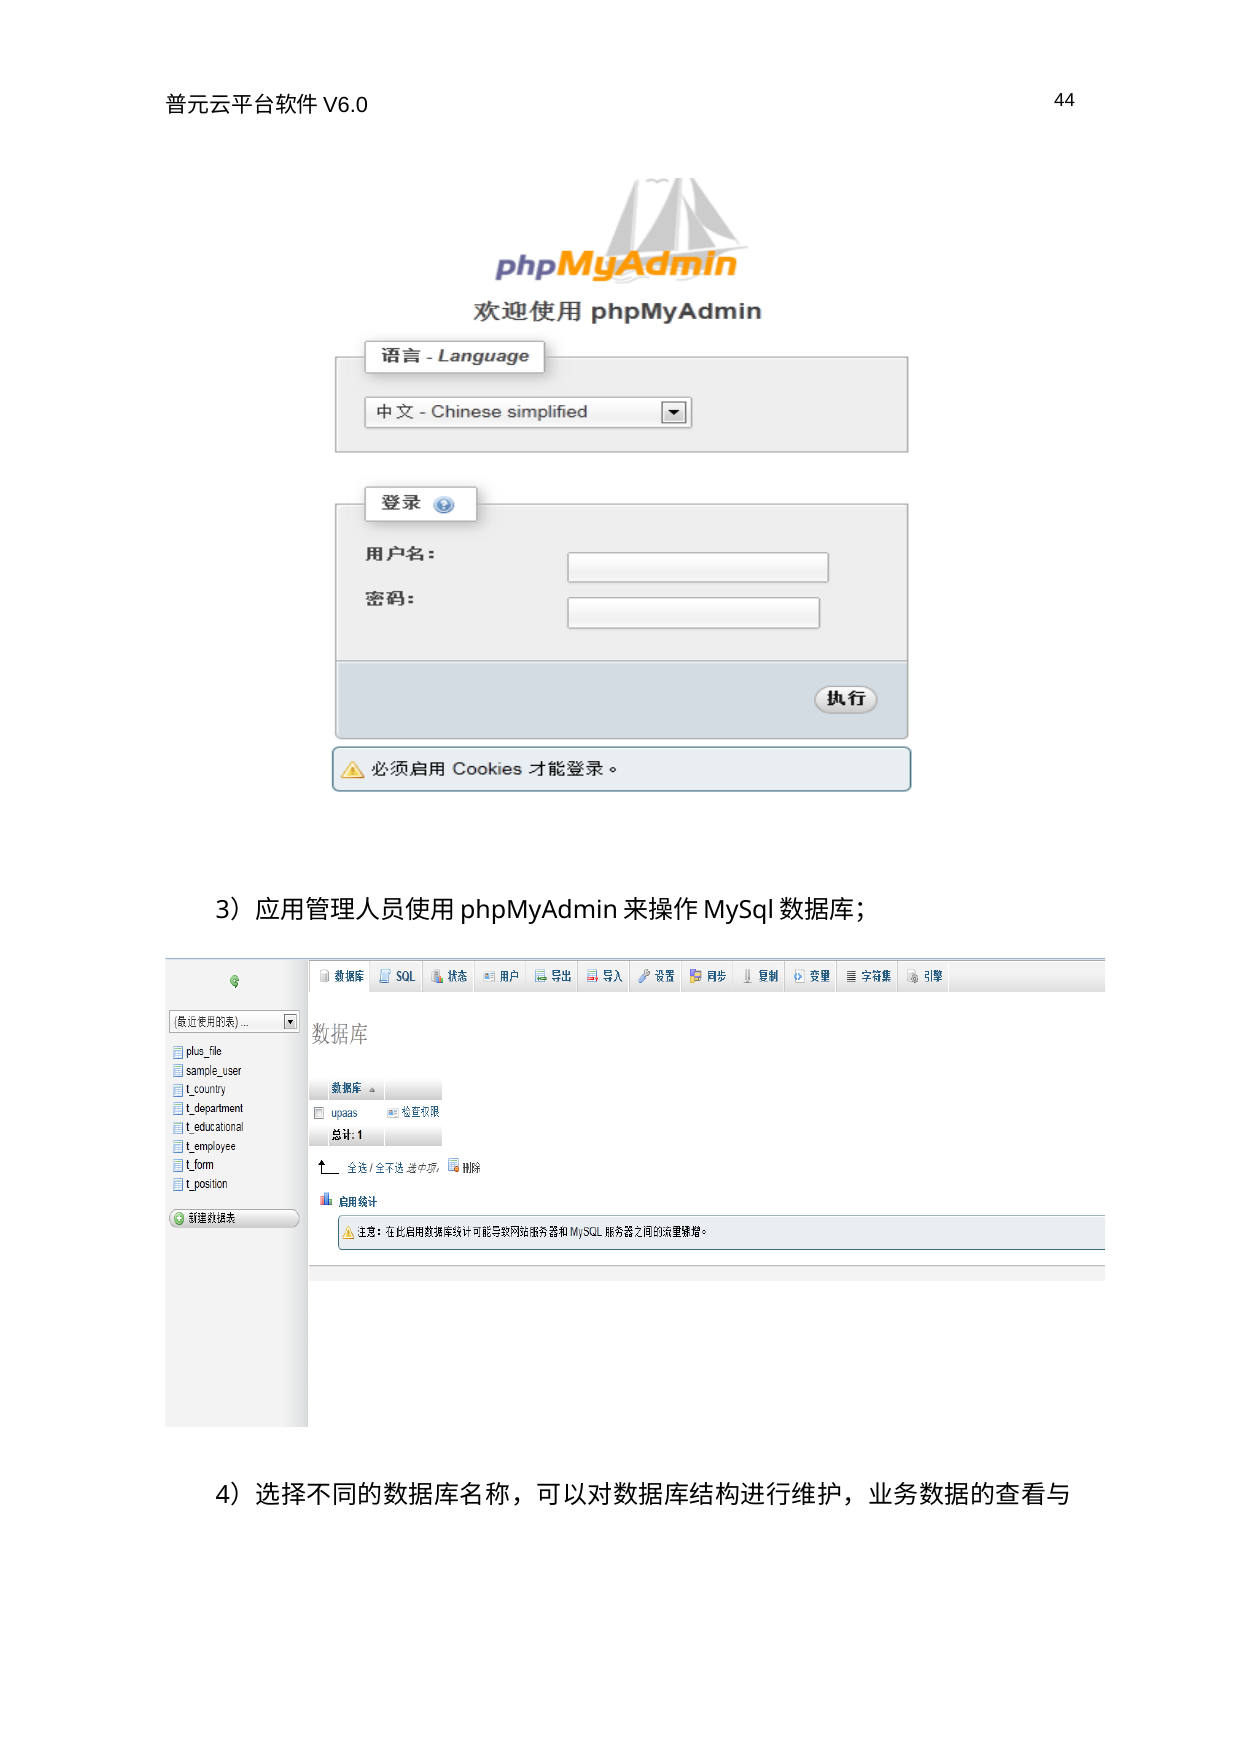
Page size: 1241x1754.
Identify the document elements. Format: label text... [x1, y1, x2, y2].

picture [194, 178, 1067, 839]
text 3）应用管理人员使用phpMyAdmin来操作MySql数据库； [165, 875, 1075, 940]
picture [165, 958, 1106, 1427]
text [165, 1460, 1075, 1525]
